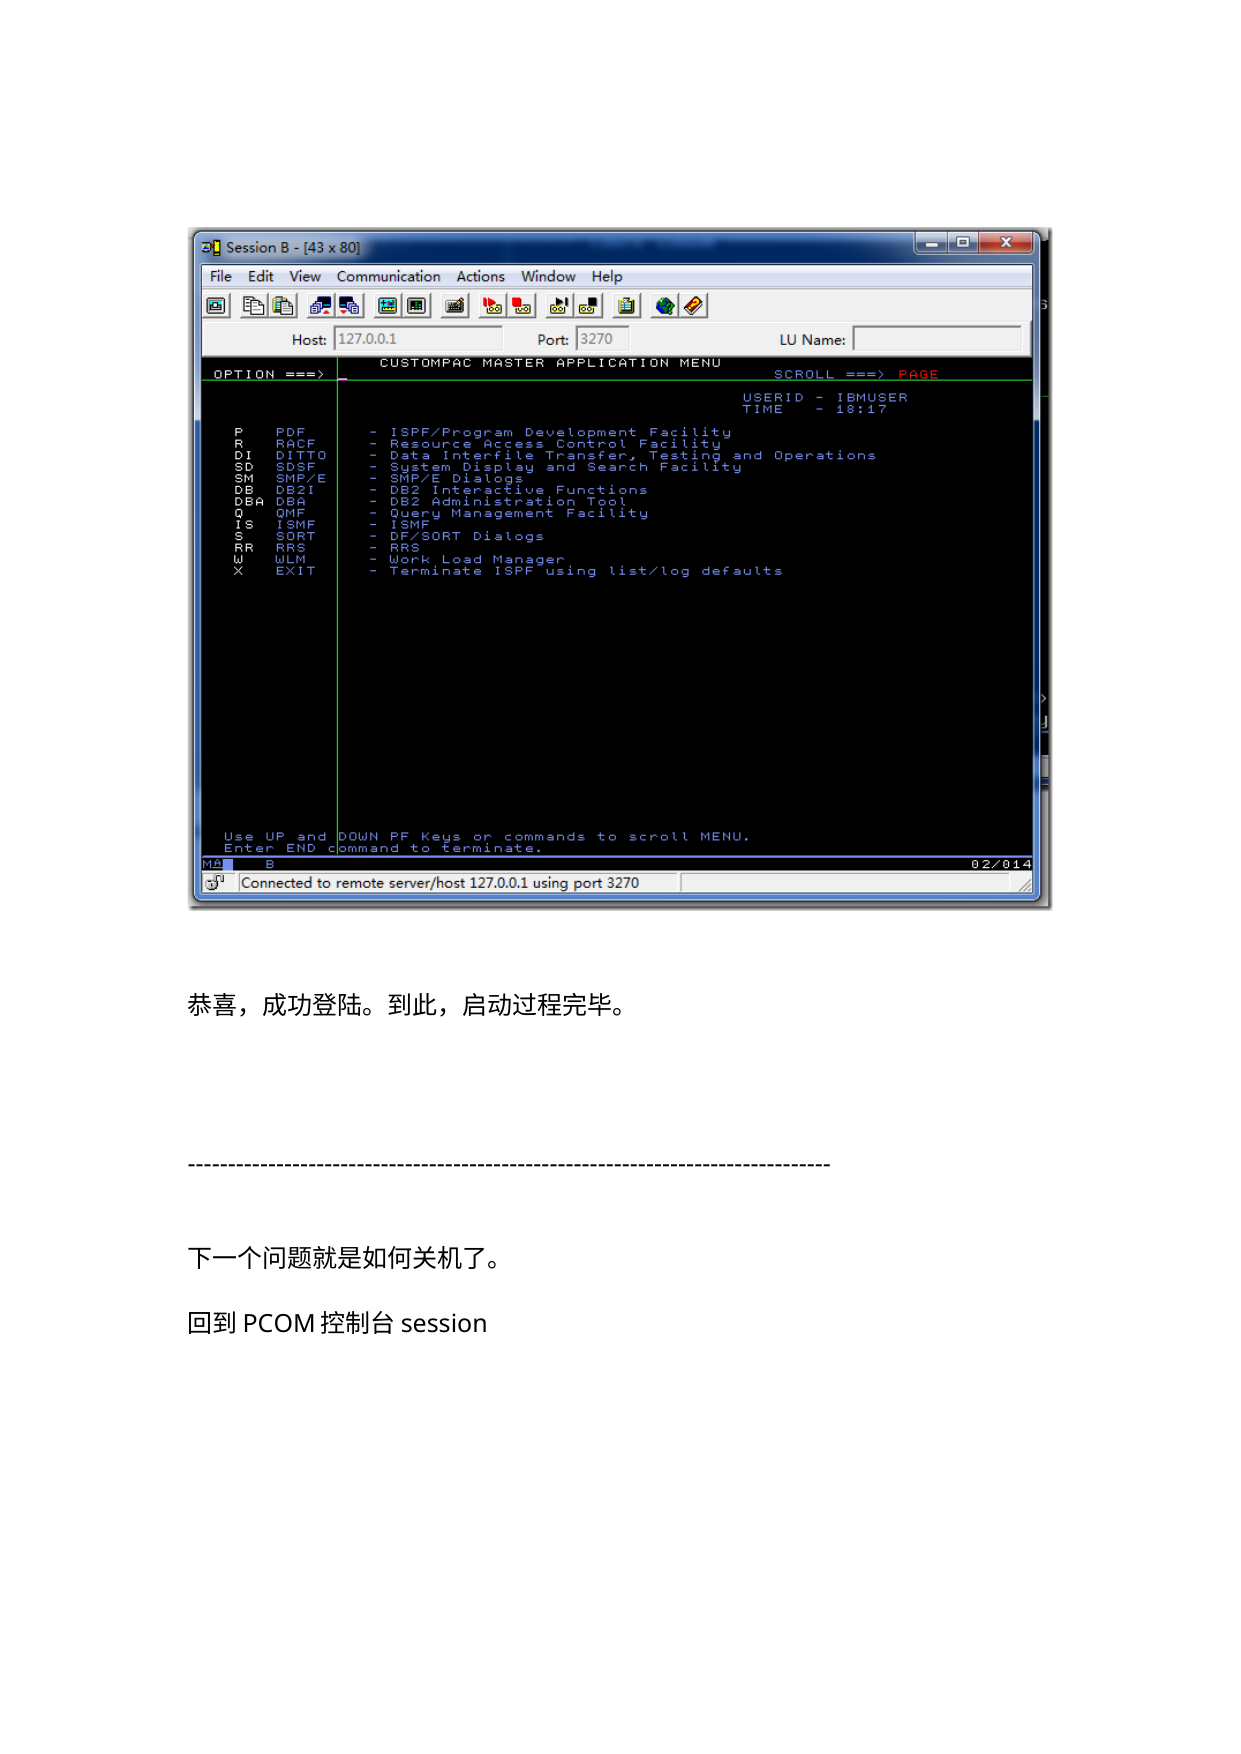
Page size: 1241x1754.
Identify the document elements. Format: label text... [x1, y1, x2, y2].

text 恭喜，成功登陆。到此，启动过程完毕。 [187, 971, 1053, 1036]
text 下一个问题就是如何关机了。 回到PCOM控制台session [187, 1224, 1053, 1354]
picture [187, 227, 1053, 911]
text -------------------------------------------------------------------------------- [187, 1065, 1053, 1195]
